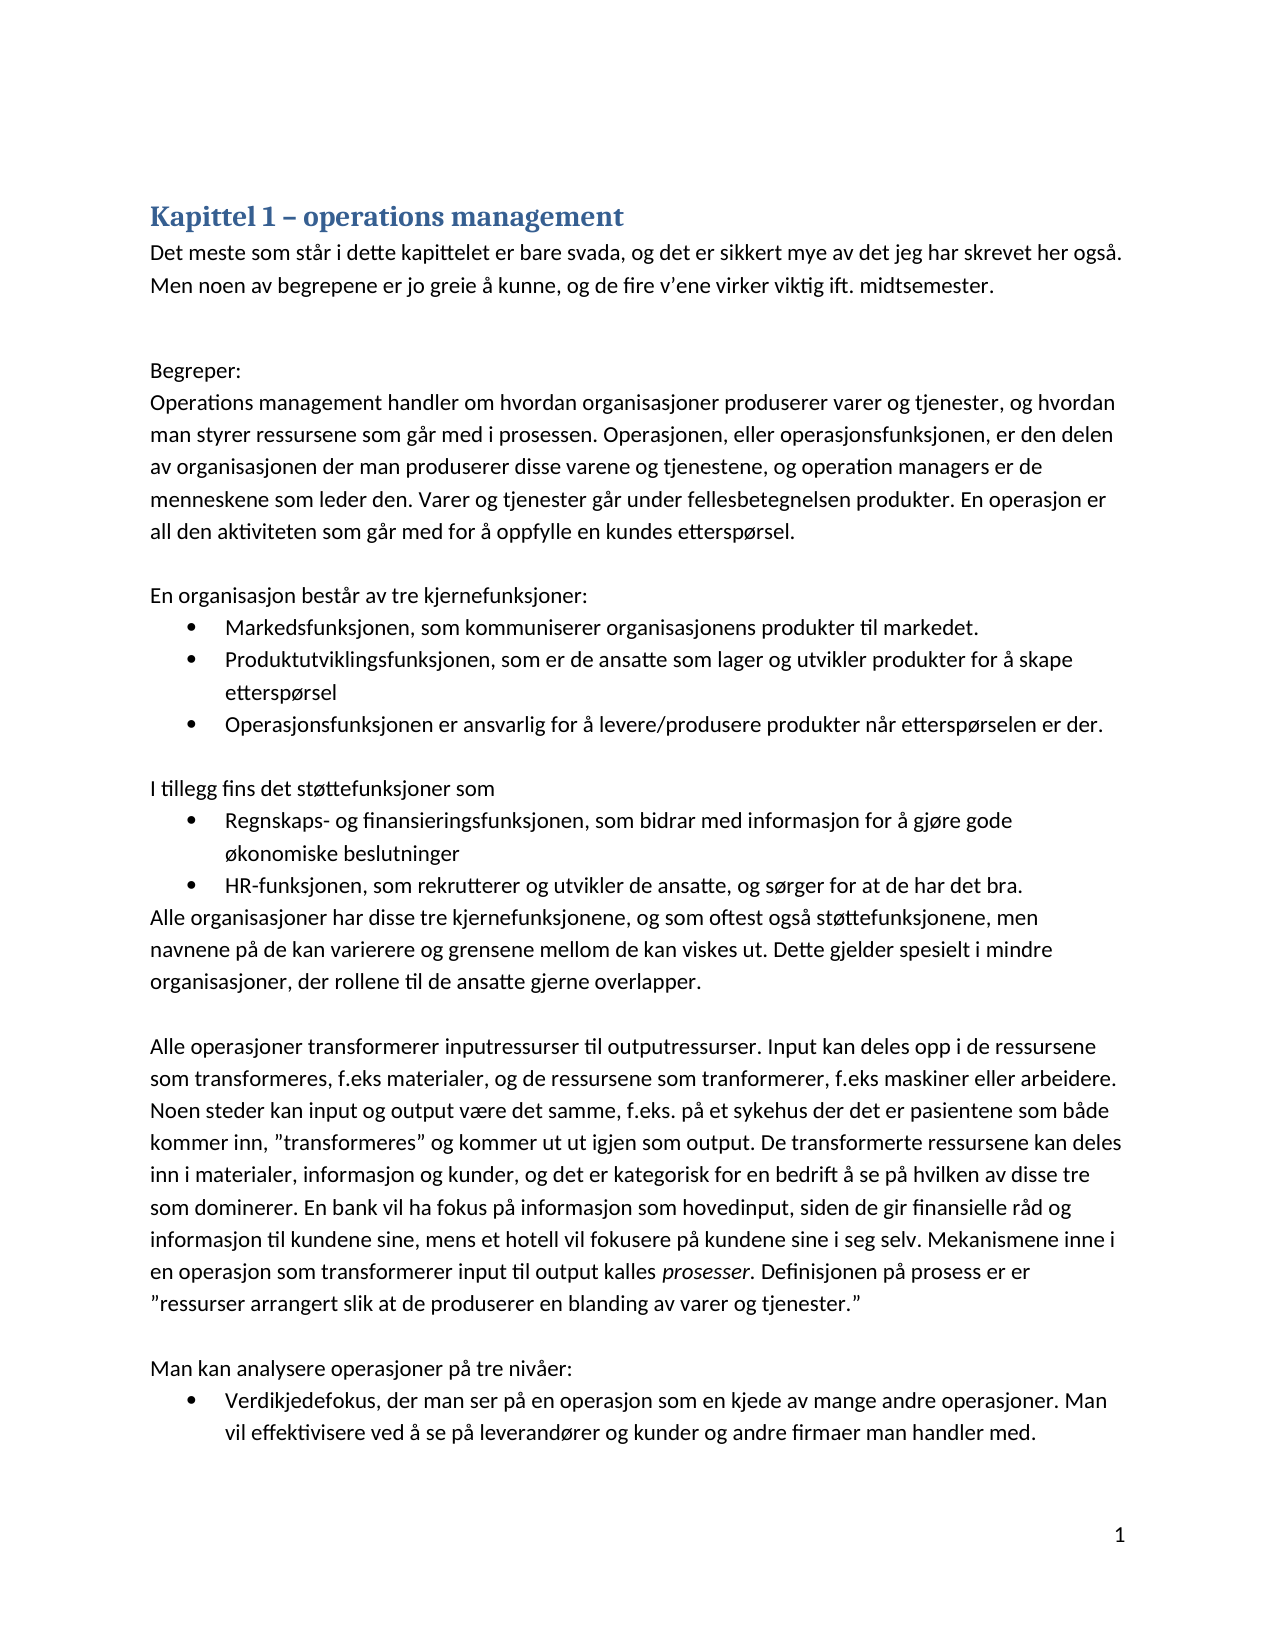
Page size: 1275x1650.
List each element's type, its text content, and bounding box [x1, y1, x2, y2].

list Verdikjedefokus, der man ser på en operasjon som en kjede av mange andre operasjoner. Man vil effektivisere ved å se på leverandører og kunder og andre firmaer man handler med. [187, 1386, 1125, 1446]
text Begreper: [150, 356, 1125, 384]
list Markedsfunksjonen, som kommuniserer organisasjonens produkter til markedet. [187, 613, 1125, 641]
text Det meste som står i dette kapittelet er bare svada, og det er sikkert mye av det jeg har skrevet her også. Men noen av begrepene er jo greie å kunne, og de fire v’ene virker viktig ift. midtsemester. [150, 238, 1125, 299]
list Produktutviklingsfunksjonen, som er de ansatte som lager og utvikler produkter for å skape etterspørsel [187, 646, 1125, 706]
text Alle operasjoner transformerer inputressurser til outputressurser. Input kan deles opp i de ressursene som transformeres, f.eks materialer, og de ressursene som tranformerer, f.eks maskiner eller arbeidere. Noen steder kan input og output være det samme, f.eks. på et sykehus der det er pasientene som både kommer inn, ”transformeres” og kommer ut ut igjen som output. De transformerte ressursene kan deles inn i materialer, informasjon og kunder, og det er kategorisk for en bedrift å se på hvilken av disse tre som dominerer. En bank vil ha fokus på informasjon som hovedinput, siden de gir finansielle råd og informasjon til kundene sine, mens et hotell vil fokusere på kundene sine i seg selv. Mekanismene inne i en operasjon som transformerer input til output kalles prosesser. Definisjonen på prosess er er ”ressurser arrangert slik at de produserer en blanding av varer og tjenester.” [150, 1032, 1125, 1317]
list HR-funksjonen, som rekrutterer og utvikler de ansatte, og sørger for at de har det bra. [187, 871, 1125, 899]
text En organisasjon består av tre kjernefunksjoner: [150, 581, 1125, 609]
text Operations management handler om hvordan organisasjoner produserer varer og tjenester, og hvordan man styrer ressursene som går med i prosessen. Operasjonen, eller operasjonsfunksjonen, er den delen av organisasjonen der man produserer disse varene og tjenestene, og operation managers er de menneskene som leder den. Varer og tjenester går under fellesbetegnelsen produkter. En operasjon er all den aktiviteten som går med for å oppfylle en kundes etterspørsel. [150, 388, 1125, 545]
text Alle organisasjoner har disse tre kjernefunksjonene, og som oftest også støttefunksjonene, men navnene på de kan varierere og grensene mellom de kan viskes ut. Dette gjelder spesielt i mindre organisasjoner, der rollene til de ansatte gjerne overlapper. [150, 903, 1125, 996]
list Operasjonsfunksjonen er ansvarlig for å levere/produsere produkter når etterspørselen er der. [187, 710, 1125, 738]
subtitle Kapittel 1 – operations management [150, 200, 1125, 233]
text I tillegg fins det støttefunksjoner som [150, 774, 1125, 802]
list Regnskaps- og finansieringsfunksjonen, som bidrar med informasjon for å gjøre gode økonomiske beslutninger [187, 807, 1125, 867]
text Man kan analysere operasjoner på tre nivåer: [150, 1354, 1125, 1382]
